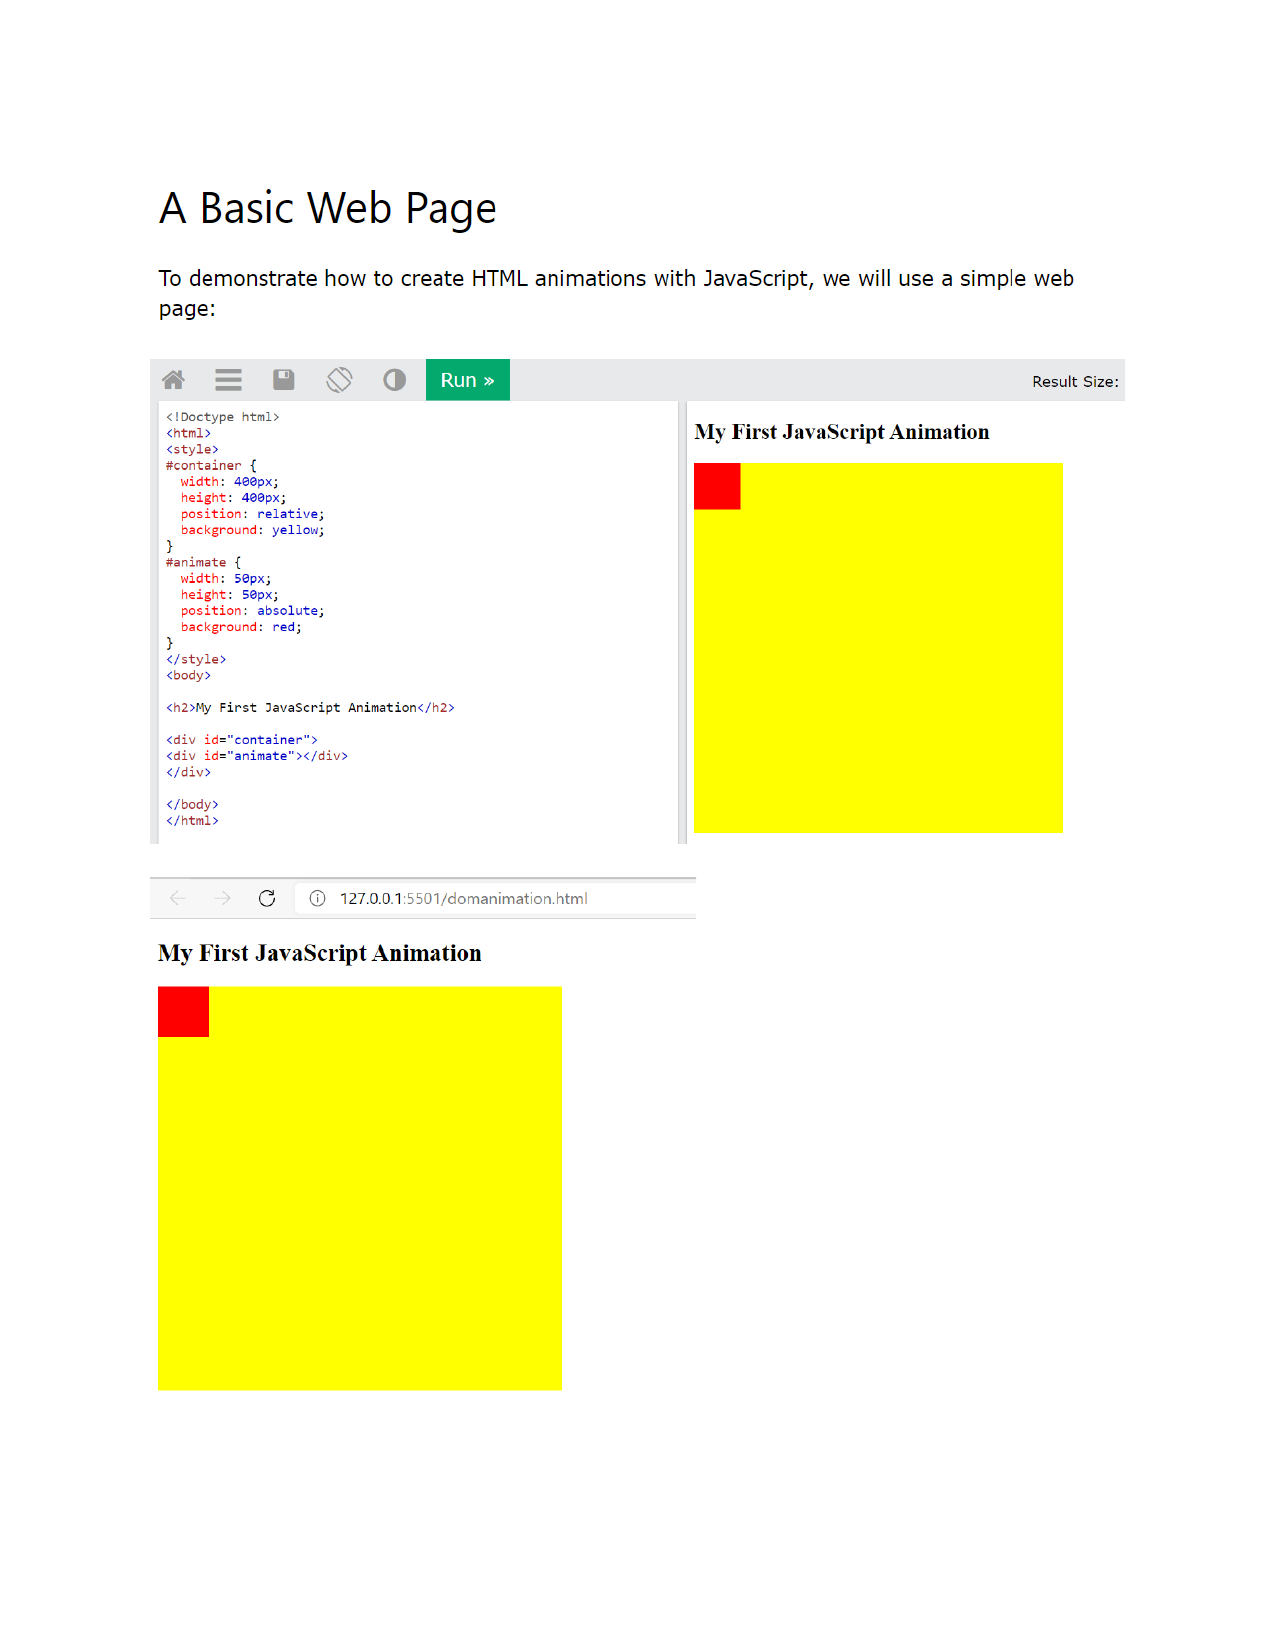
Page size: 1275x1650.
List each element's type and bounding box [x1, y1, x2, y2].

picture [150, 877, 697, 1412]
picture [150, 150, 1125, 355]
picture [150, 358, 1125, 844]
